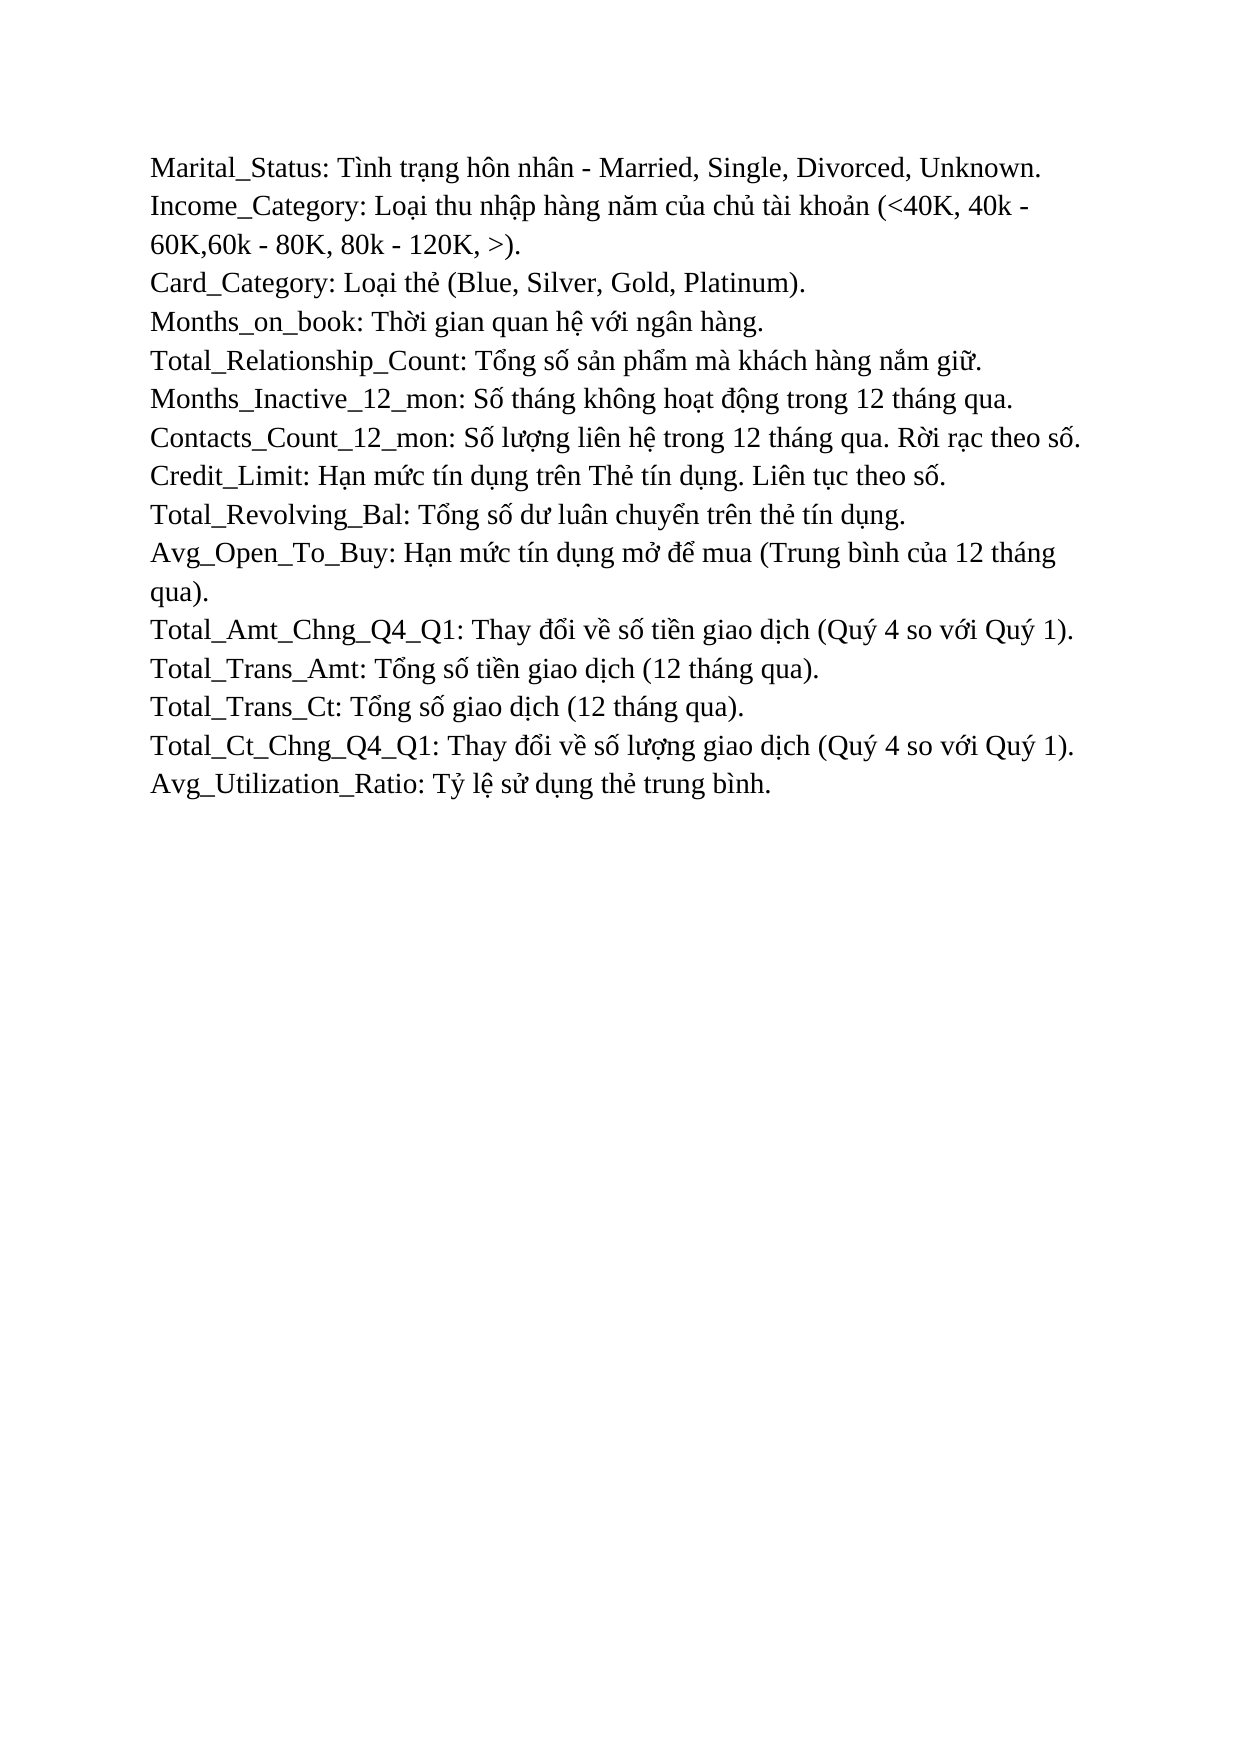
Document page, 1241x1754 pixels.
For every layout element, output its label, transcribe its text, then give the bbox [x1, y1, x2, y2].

text Total_Relationship_Count: Tổng số sản phẩm mà khách hàng nắm giữ. Months_Inactive_12_mon: Số tháng không hoạt động trong 12 tháng qua. Contacts_Count_12_mon: Số lượng liên hệ trong 12 tháng qua. Rời rạc theo số. [150, 343, 1090, 453]
text Marital_Status: Tình trạng hôn nhân - Married, Single, Divorced, Unknown. [150, 150, 1090, 183]
text Total_Trans_Amt: Tổng số tiền giao dịch (12 tháng qua). [150, 651, 1090, 684]
text Total_Trans_Ct: Tổng số giao dịch (12 tháng qua). [150, 689, 1090, 723]
text Avg_Open_To_Buy: Hạn mức tín dụng mở để mua (Trung bình của 12 tháng qua). [150, 535, 1090, 607]
text Total_Amt_Chng_Q4_Q1: Thay đổi về số tiền giao dịch (Quý 4 so với Quý 1). [150, 612, 1090, 646]
text Income_Category: Loại thu nhập hàng năm của chủ tài khoản (<40K, 40k - 60K,60k - 80K, 80k - 120K, >). [150, 188, 1090, 261]
text Card_Category: Loại thẻ (Blue, Silver, Gold, Platinum). [150, 266, 1090, 299]
text Total_Ct_Chng_Q4_Q1: Thay đổi về số lượng giao dịch (Quý 4 so với Quý 1). [150, 728, 1090, 762]
text Total_Revolving_Bal: Tổng số dư luân chuyển trên thẻ tín dụng. [150, 497, 1090, 530]
text Credit_Limit: Hạn mức tín dụng trên Thẻ tín dụng. Liên tục theo số. [150, 458, 1090, 492]
text Avg_Utilization_Ratio: Tỷ lệ sử dụng thẻ trung bình. [150, 767, 1090, 800]
text Months_on_book: Thời gian quan hệ với ngân hàng. [150, 304, 1090, 338]
